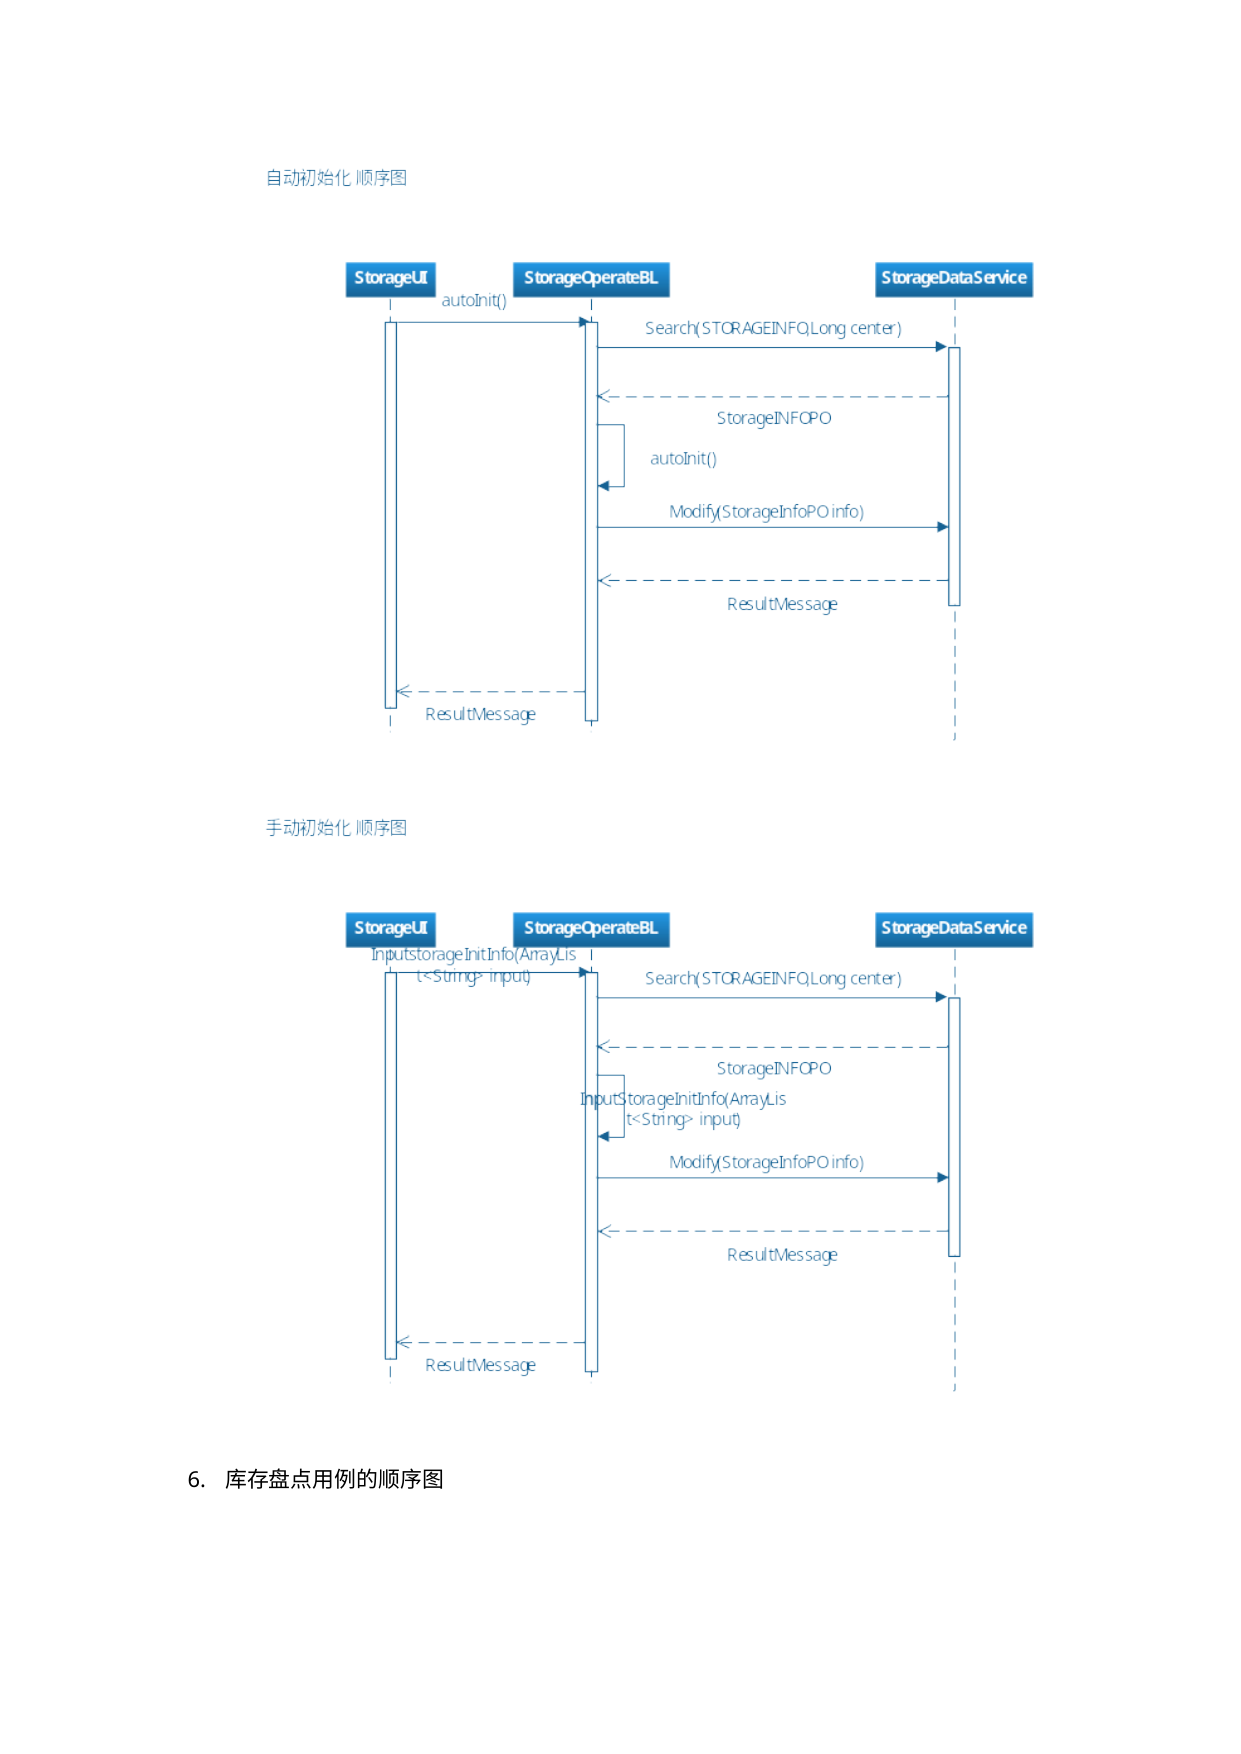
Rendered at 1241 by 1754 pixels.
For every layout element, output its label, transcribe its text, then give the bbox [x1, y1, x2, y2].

list 库存盘点用例的顺序图 [187, 1462, 1053, 1494]
